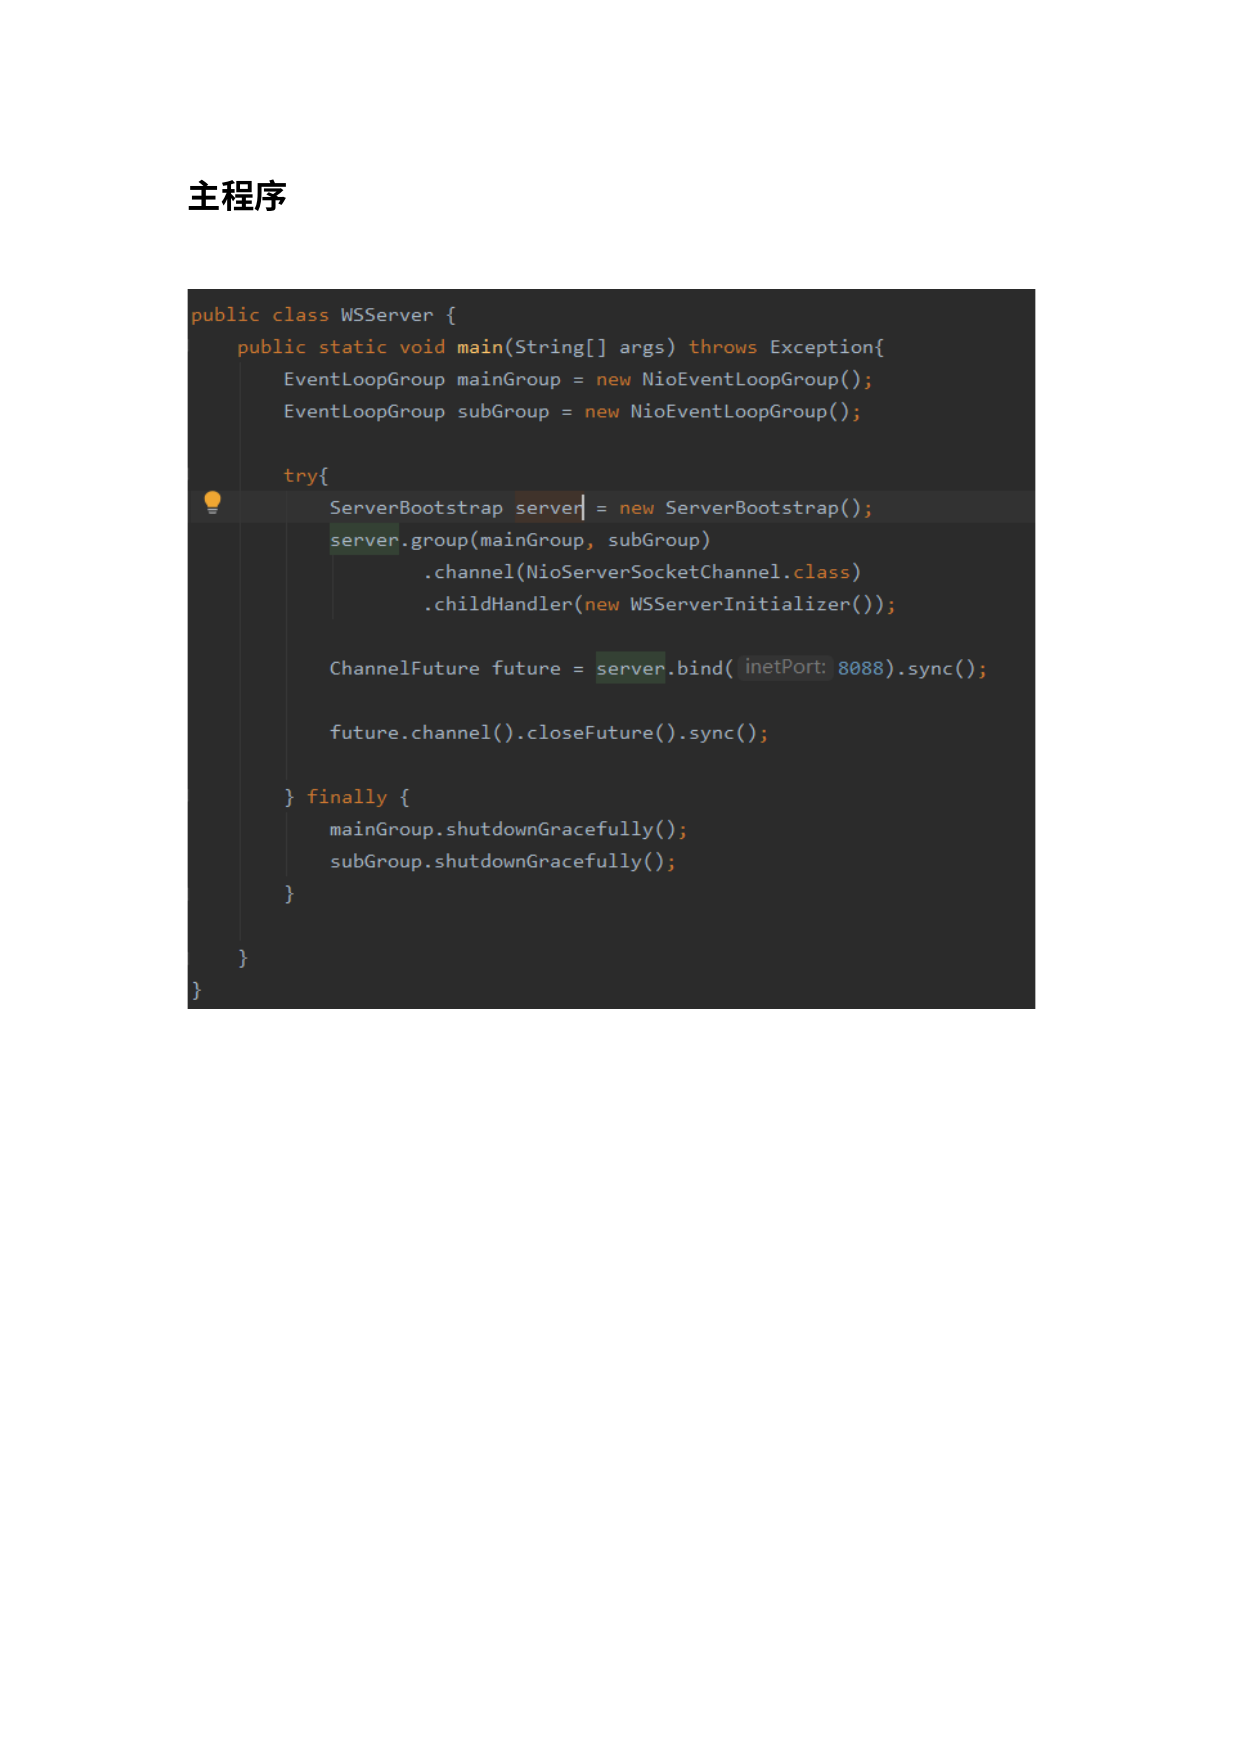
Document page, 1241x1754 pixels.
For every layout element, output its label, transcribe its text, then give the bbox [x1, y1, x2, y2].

picture [187, 289, 1036, 1009]
subtitle 主程序 [187, 162, 1053, 227]
